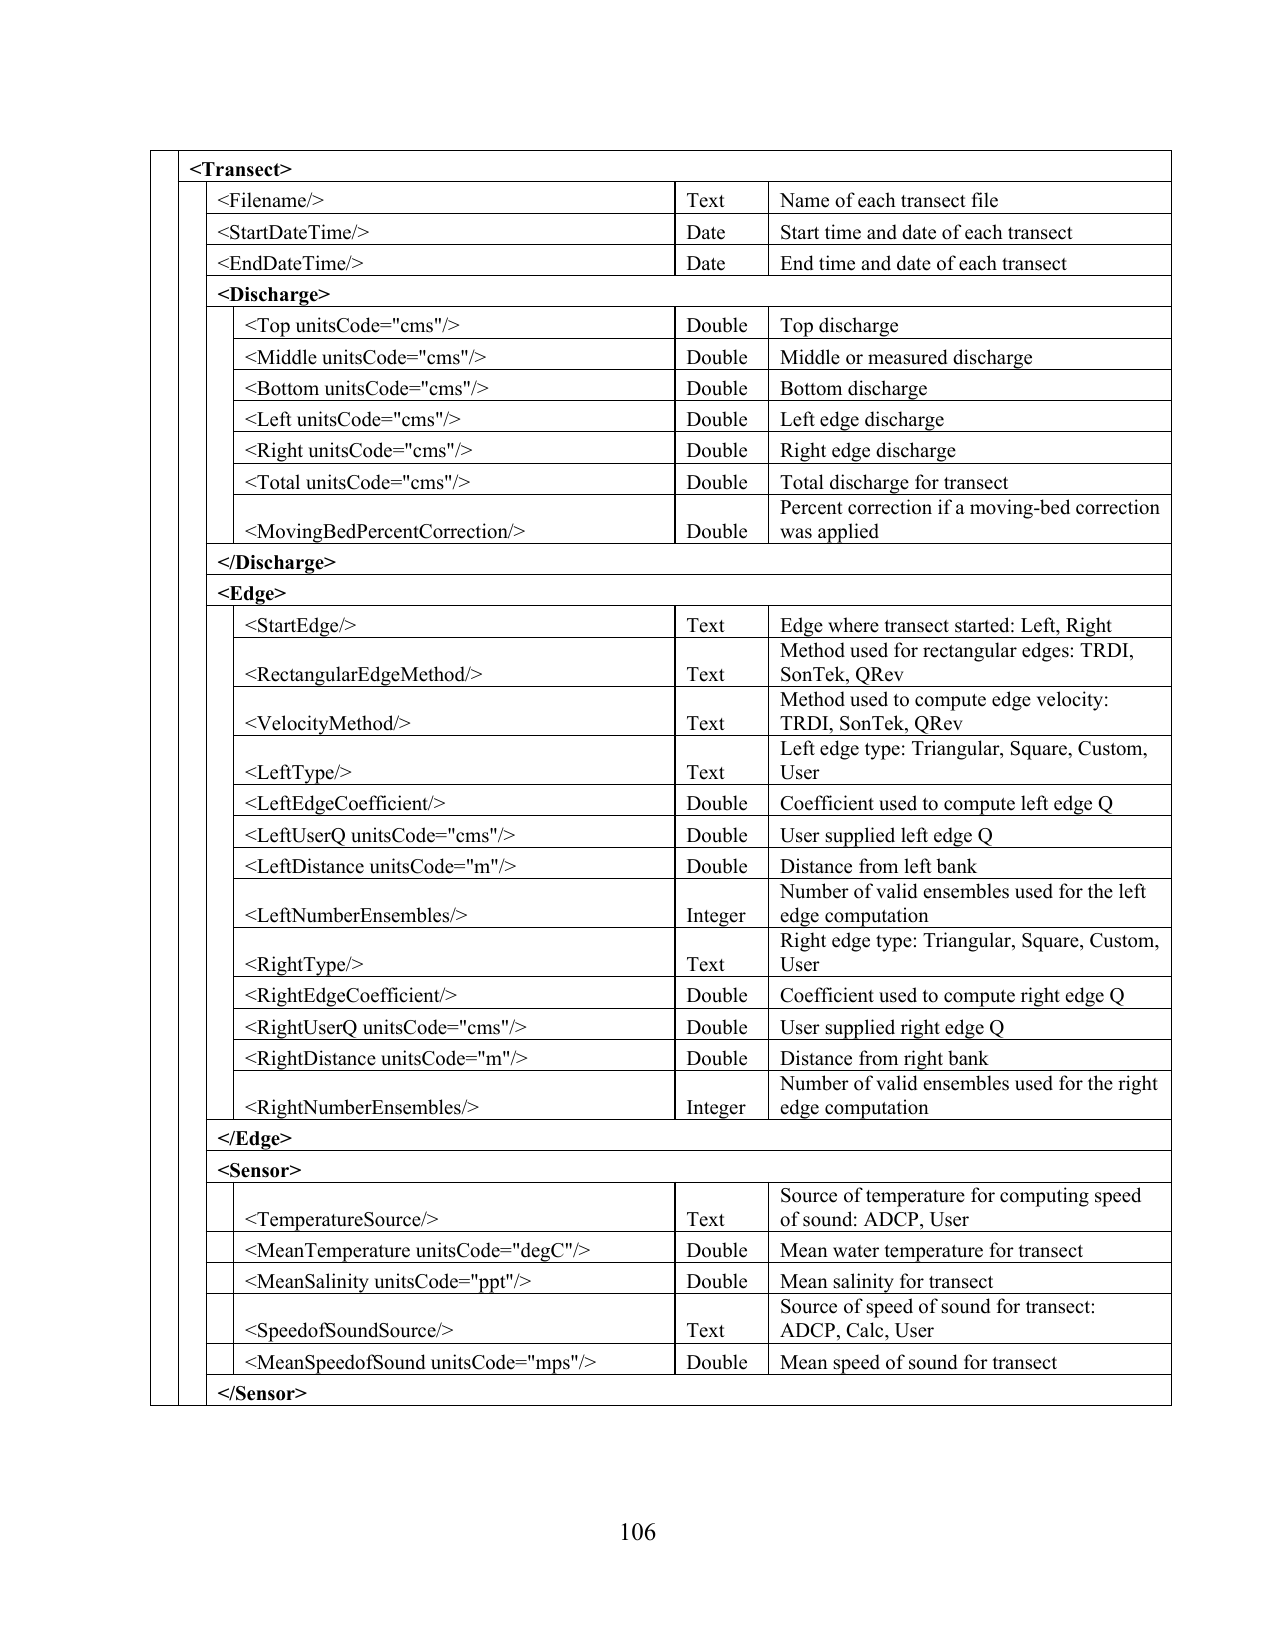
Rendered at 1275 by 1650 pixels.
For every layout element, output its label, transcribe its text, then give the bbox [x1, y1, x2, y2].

table_cell Double [676, 401, 768, 431]
table_cell <TemperatureSource/> [234, 1183, 674, 1231]
table_cell <Bottom unitsCode="cms"/> [234, 370, 674, 400]
table_cell Double [676, 370, 768, 400]
table_cell Date [676, 214, 768, 244]
table_cell User supplied right edge Q [769, 1009, 1171, 1039]
table_cell <MeanSpeedofSound unitsCode="mps"/> [234, 1344, 674, 1374]
table_cell <LeftType/> [234, 736, 674, 784]
table_cell Number of valid ensembles used for the left edge computation [769, 879, 1171, 927]
table_cell Left edge type: Triangular, Square, Custom, User [769, 736, 1171, 784]
table_cell Number of valid ensembles used for the right edge computation [769, 1071, 1171, 1119]
table_cell <Filename/> [207, 182, 674, 212]
table_cell Name of each transect file [769, 182, 1171, 212]
table_cell Distance from left bank [769, 848, 1171, 878]
table_cell <VelocityMethod/> [234, 687, 674, 735]
table_cell Double [676, 495, 768, 543]
table_cell [207, 1263, 233, 1293]
table_cell <Left unitsCode="cms"/> [234, 401, 674, 431]
table_cell Date [676, 245, 768, 275]
table_cell <RightDistance unitsCode="m"/> [234, 1040, 674, 1070]
table_cell [207, 1183, 233, 1231]
table_cell Double [676, 307, 768, 337]
table_cell Text [676, 638, 768, 686]
table_cell Double [676, 977, 768, 1007]
table_cell Text [676, 606, 768, 637]
table_cell Right edge discharge [769, 432, 1171, 462]
table_cell <LeftDistance unitsCode="m"/> [234, 848, 674, 878]
table_cell Integer [676, 1071, 768, 1119]
table_cell <LeftEdgeCoefficient/> [234, 785, 674, 815]
table_cell <Right unitsCode="cms"/> [234, 432, 674, 462]
table_cell Middle or measured discharge [769, 339, 1171, 369]
table_cell Integer [676, 879, 768, 927]
table_cell [207, 1344, 233, 1374]
table_cell Text [676, 1294, 768, 1342]
table_cell <Total unitsCode="cms"/> [234, 464, 674, 494]
table_cell User supplied left edge Q [769, 816, 1171, 847]
table_cell <RightType/> [234, 928, 674, 976]
table_cell <MovingBedPercentCorrection/> [234, 495, 674, 543]
table_cell Double [676, 785, 768, 815]
table_cell <RightUserQ unitsCode="cms"/> [234, 1009, 674, 1039]
table_cell [207, 307, 233, 543]
table_cell Coefficient used to compute left edge Q [769, 785, 1171, 815]
table_cell Double [676, 848, 768, 878]
table_cell Right edge type: Triangular, Square, Custom, User [769, 928, 1171, 976]
table_cell <RightNumberEnsembles/> [234, 1071, 674, 1119]
table_cell Double [676, 339, 768, 369]
table_cell <EndDateTime/> [207, 245, 674, 275]
table_cell <LeftUserQ unitsCode="cms"/> [234, 816, 674, 847]
table_cell </Edge> [207, 1120, 1171, 1150]
table_cell Text [676, 1183, 768, 1231]
table_cell <Discharge> [207, 276, 1171, 306]
table_cell <StartDateTime/> [207, 214, 674, 244]
table_cell Start time and date of each transect [769, 214, 1171, 244]
table_cell <SpeedofSoundSource/> [234, 1294, 674, 1342]
table_cell Edge where transect started: Left, Right [769, 606, 1171, 637]
table_cell Left edge discharge [769, 401, 1171, 431]
table_cell Coefficient used to compute right edge Q [769, 977, 1171, 1007]
table_cell Double [676, 432, 768, 462]
table_cell <Edge> [207, 575, 1171, 605]
table_cell <RightEdgeCoefficient/> [234, 977, 674, 1007]
table_cell Mean salinity for transect [769, 1263, 1171, 1293]
table_cell </Discharge> [207, 544, 1171, 574]
table_cell Source of speed of sound for transect: ADCP, Calc, User [769, 1294, 1171, 1342]
table_header <Transect> [179, 151, 1171, 181]
table_cell Top discharge [769, 307, 1171, 337]
table_cell [179, 182, 206, 1405]
table_cell Method used for rectangular edges: TRDI, SonTek, QRev [769, 638, 1171, 686]
table_cell Total discharge for transect [769, 464, 1171, 494]
table_cell <MeanTemperature unitsCode="degC"/> [234, 1232, 674, 1262]
table_cell End time and date of each transect [769, 245, 1171, 275]
table_cell Text [676, 687, 768, 735]
table_cell Mean speed of sound for transect [769, 1344, 1171, 1374]
table_cell <LeftNumberEnsembles/> [234, 879, 674, 927]
table_cell Percent correction if a moving-bed correction was applied [769, 495, 1171, 543]
table_cell <Top unitsCode="cms"/> [234, 307, 674, 337]
table_cell </Sensor> [207, 1375, 1171, 1405]
table_cell <Sensor> [207, 1151, 1171, 1182]
table_cell Text [676, 182, 768, 212]
table_cell Source of temperature for computing speed of sound: ADCP, User [769, 1183, 1171, 1231]
table_cell Double [676, 1232, 768, 1262]
table_cell Double [676, 464, 768, 494]
table_cell Double [676, 1344, 768, 1374]
table_cell Distance from right bank [769, 1040, 1171, 1070]
table_cell <MeanSalinity unitsCode="ppt"/> [234, 1263, 674, 1293]
table_cell [207, 1294, 233, 1342]
table_cell Double [676, 1009, 768, 1039]
table_cell <RectangularEdgeMethod/> [234, 638, 674, 686]
table_cell <Middle unitsCode="cms"/> [234, 339, 674, 369]
table_cell [207, 1232, 233, 1262]
table_cell Text [676, 928, 768, 976]
table_cell Double [676, 1040, 768, 1070]
table_header [151, 151, 178, 1405]
table_cell <StartEdge/> [234, 606, 674, 637]
table_cell [207, 606, 233, 1119]
table_cell Double [676, 1263, 768, 1293]
table_cell Mean water temperature for transect [769, 1232, 1171, 1262]
table_cell Bottom discharge [769, 370, 1171, 400]
table_cell Double [676, 816, 768, 847]
table_cell Method used to compute edge velocity: TRDI, SonTek, QRev [769, 687, 1171, 735]
table_cell Text [676, 736, 768, 784]
